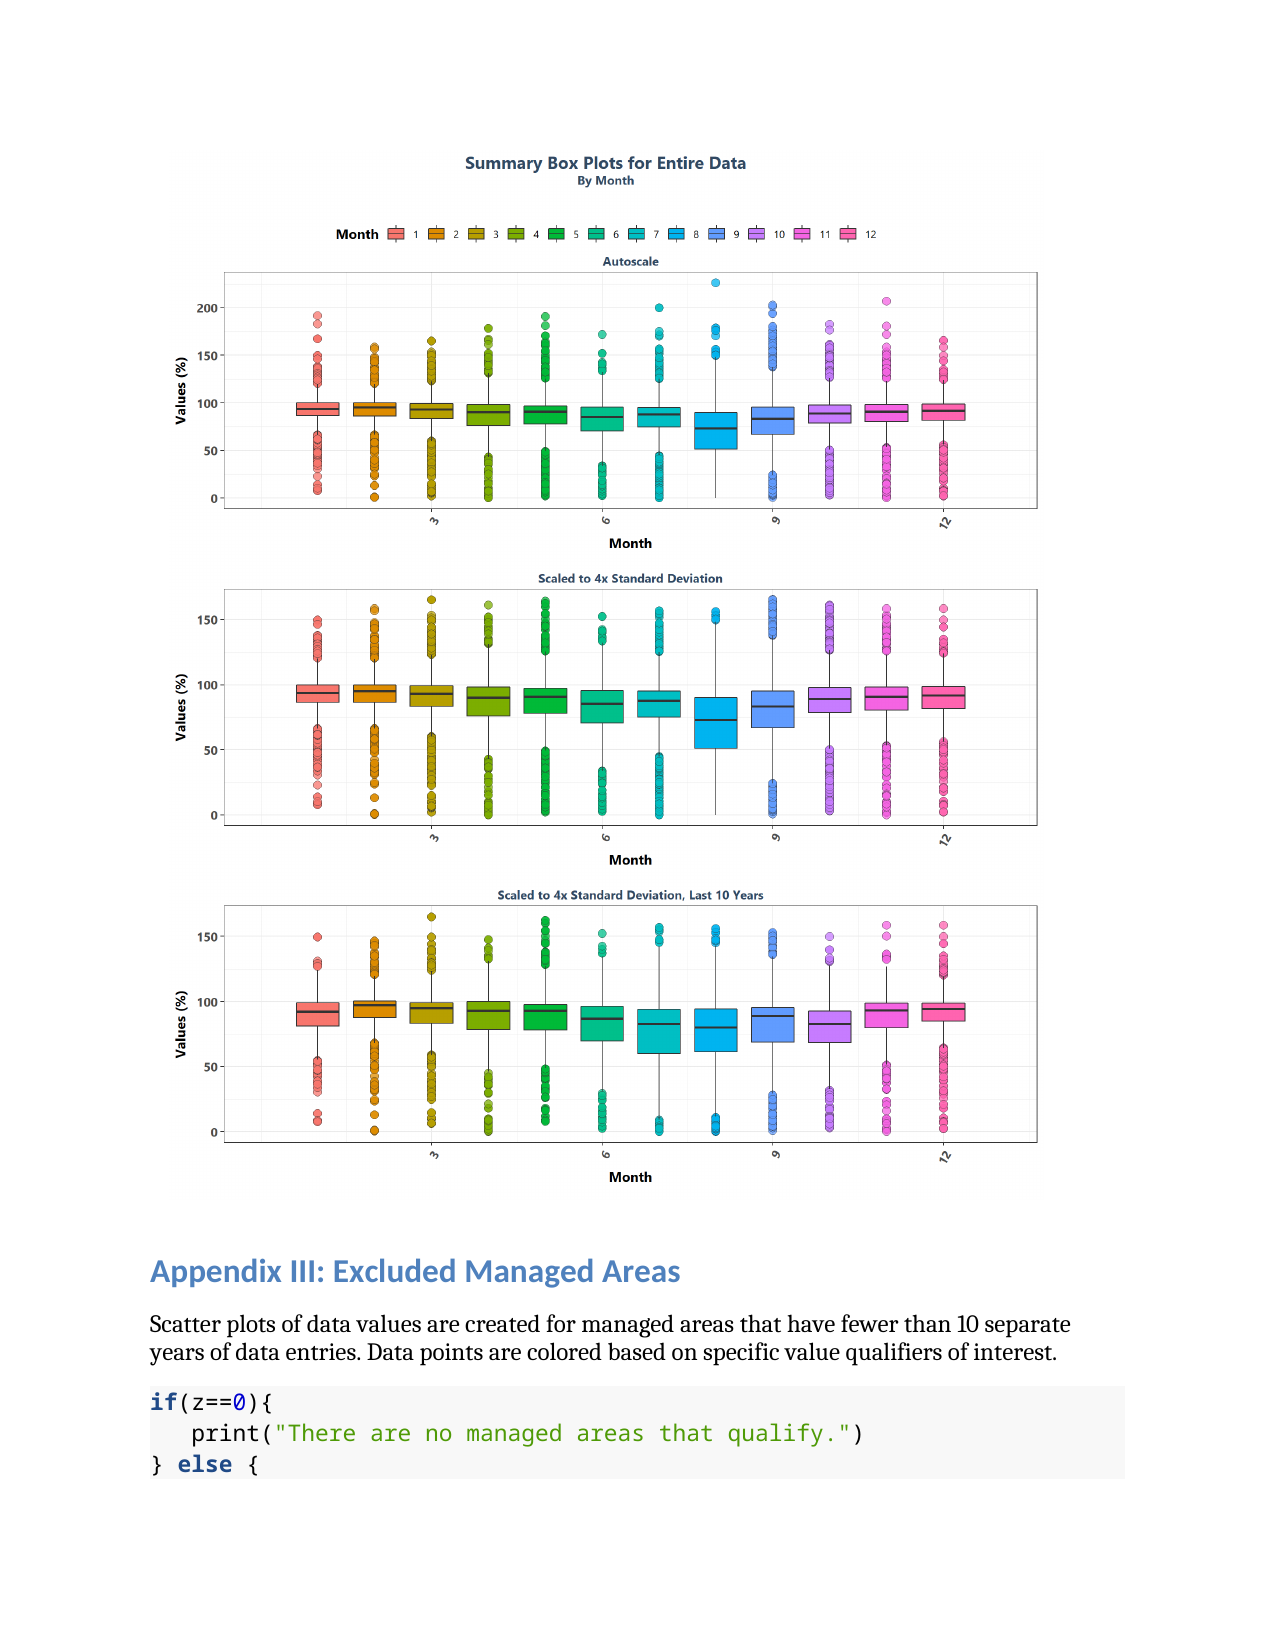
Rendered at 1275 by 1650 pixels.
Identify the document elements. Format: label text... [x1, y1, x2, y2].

text Scatter plots of data values are created for managed areas that have fewer than 10 separate years of data entries. Data points are colored based on specific value qualifiers of interest. [150, 1309, 1125, 1367]
subtitle Appendix III: Excluded Managed Areas [150, 1250, 1125, 1291]
picture [168, 150, 1044, 1200]
